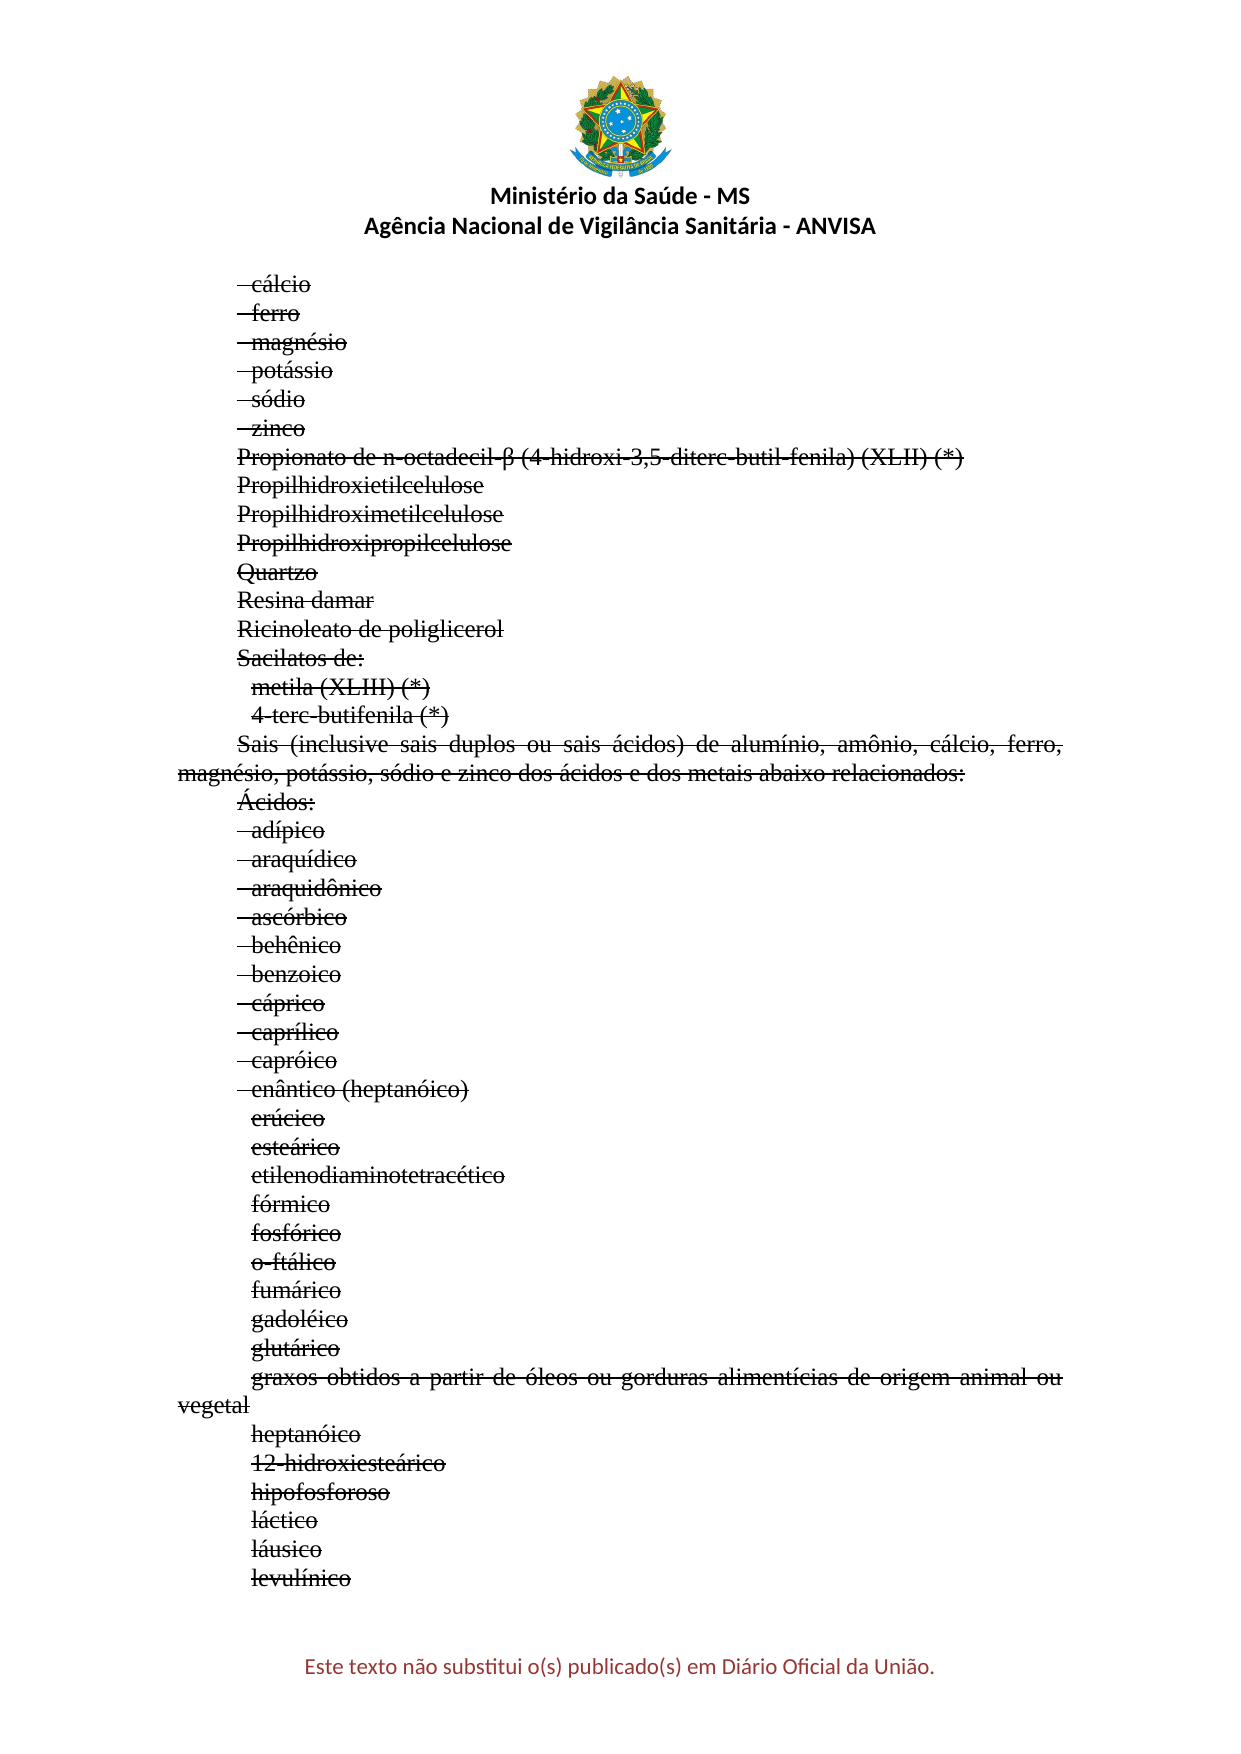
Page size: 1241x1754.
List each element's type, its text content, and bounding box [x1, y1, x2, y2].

text ferro [177, 298, 1063, 327]
text Ácidos: [177, 787, 1063, 815]
text Sacilatos de: [177, 643, 1063, 672]
text caprílico [177, 1017, 1063, 1045]
text fórmico [177, 1189, 1063, 1218]
picture [566, 73, 674, 180]
text heptanóico [177, 1419, 1063, 1448]
text Propionato de n-octadecil-β (4-hidroxi-3,5-diterc-butil-fenila) (XLII) (*) [177, 442, 1063, 470]
text zinco [177, 413, 1063, 442]
text Quartzo [177, 557, 1063, 585]
text láusico [177, 1534, 1063, 1563]
text metila (XLIII) (*) [177, 672, 1063, 700]
text Ricinoleato de poliglicerol [177, 614, 1063, 643]
text adípico [177, 815, 1063, 844]
text benzoico [177, 959, 1063, 988]
text Sais (inclusive sais duplos ou sais ácidos) de alumínio, amônio, cálcio, ferro, magnésio, potássio, sódio e zinco dos ácidos e dos metais abaixo relacionados: [177, 729, 1063, 787]
text graxos obtidos a partir de óleos ou gorduras alimentícias de origem animal ou vegetal [177, 1362, 1063, 1419]
text erúcico [177, 1103, 1063, 1132]
text Propilhidroximetilcelulose [177, 499, 1063, 528]
text Propilhidroxipropilcelulose [177, 528, 1063, 557]
text levulínico [177, 1563, 1063, 1592]
text fumárico [177, 1275, 1063, 1304]
text magnésio [177, 327, 1063, 355]
text Resina damar [177, 585, 1063, 614]
text gadoléico [177, 1304, 1063, 1333]
text 4-terc-butifenila (*) [177, 700, 1063, 729]
text enântico (heptanóico) [177, 1074, 1063, 1103]
text hipofosforoso [177, 1477, 1063, 1505]
text etilenodiaminotetracético [177, 1160, 1063, 1189]
text esteárico [177, 1132, 1063, 1160]
text o-ftálico [177, 1247, 1063, 1275]
text cáprico [177, 988, 1063, 1017]
text behênico [177, 930, 1063, 959]
text láctico [177, 1505, 1063, 1534]
text capróico [177, 1045, 1063, 1074]
text glutárico [177, 1333, 1063, 1362]
text Propilhidroxietilcelulose [177, 470, 1063, 499]
text fosfórico [177, 1218, 1063, 1247]
text cálcio [177, 269, 1063, 298]
text araquidônico [177, 873, 1063, 902]
text potássio [177, 355, 1063, 384]
text 12-hidroxiesteárico [177, 1448, 1063, 1477]
text araquídico [177, 844, 1063, 873]
text ascórbico [177, 902, 1063, 930]
text sódio [177, 384, 1063, 413]
